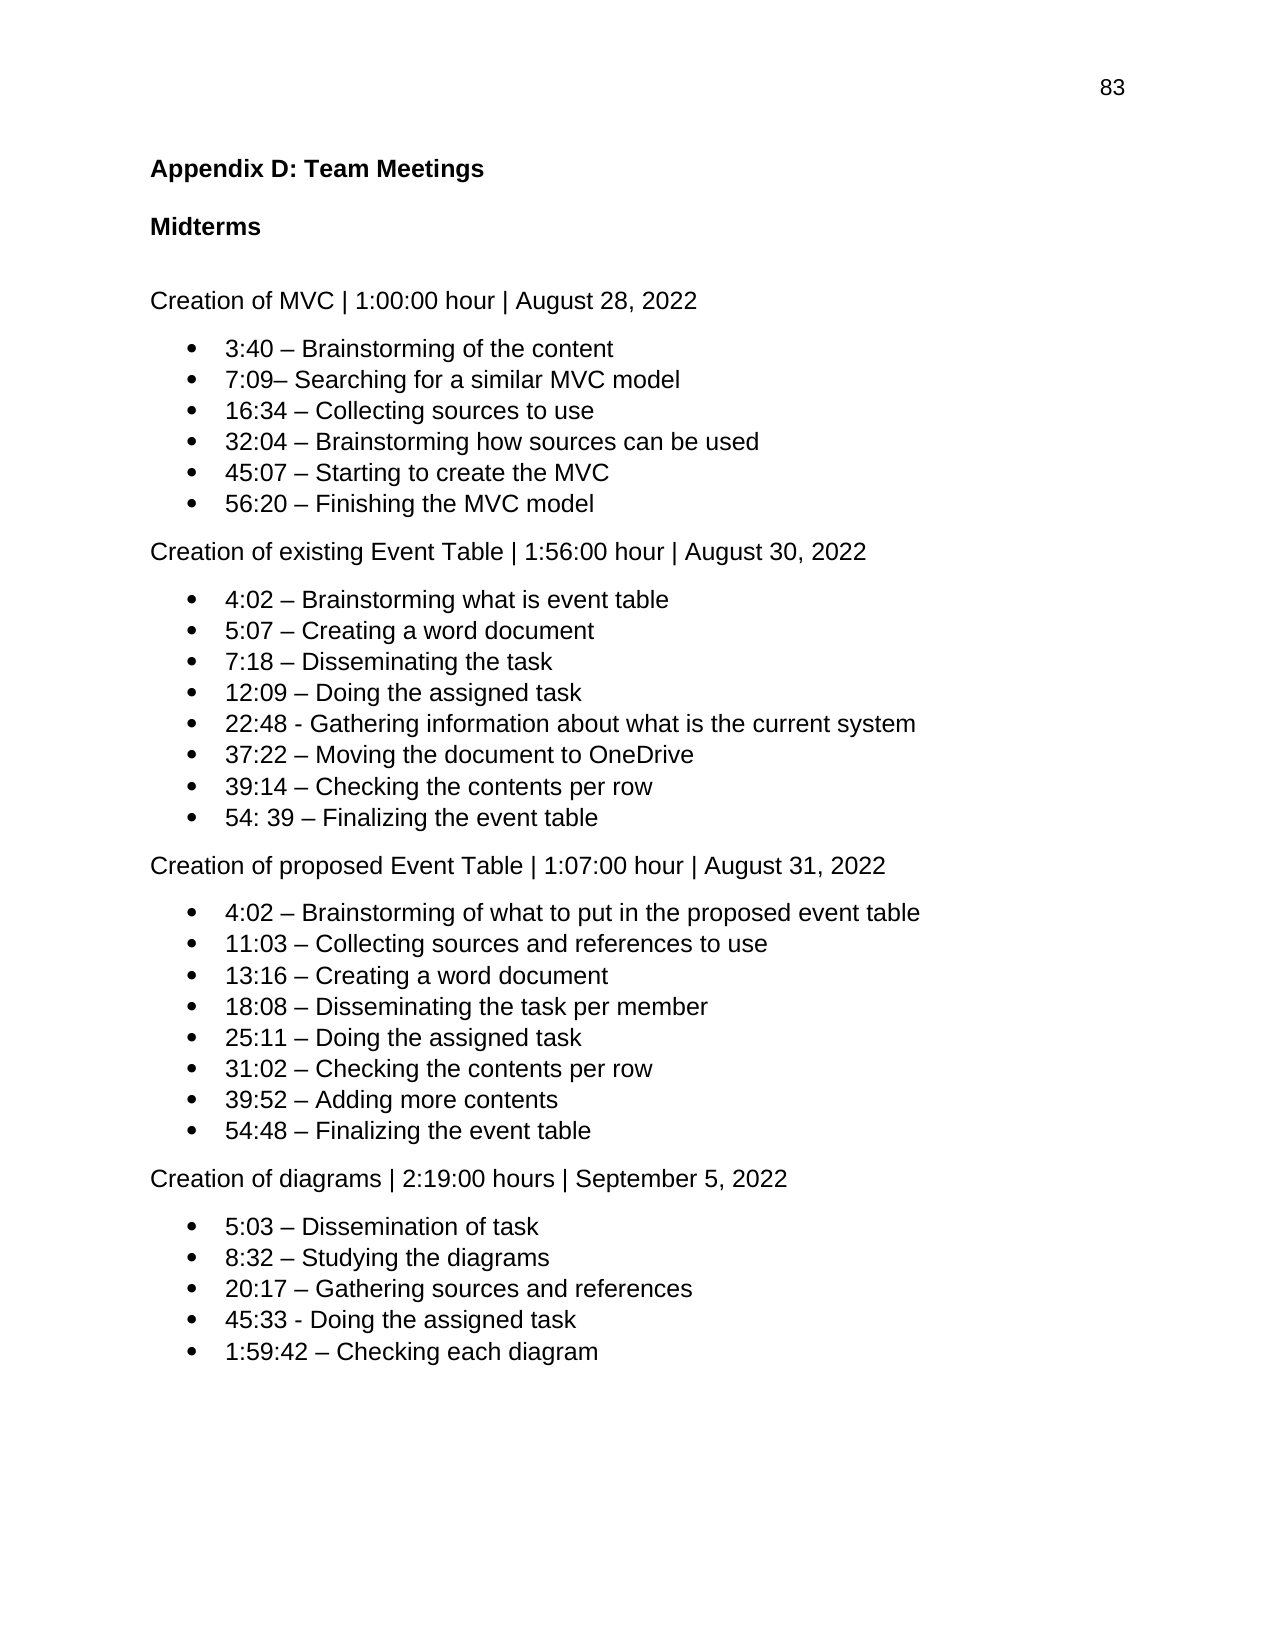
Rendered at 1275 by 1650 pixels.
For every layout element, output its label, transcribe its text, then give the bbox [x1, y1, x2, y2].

text Creation of existing Event Table | 1:56:00 hour | August 30, 2022 [150, 537, 1125, 566]
list 39:14 – Checking the contents per row [187, 772, 1125, 801]
list 4:02 – Brainstorming of what to put in the proposed event table [187, 898, 1125, 927]
list 39:52 – Adding more contents [187, 1085, 1125, 1114]
list 16:34 – Collecting sources to use [187, 396, 1125, 425]
text Creation of MVC | 1:00:00 hour | August 28, 2022 [150, 286, 1125, 314]
list 7:09– Searching for a similar MVC model [187, 365, 1125, 393]
list 25:11 – Doing the assigned task [187, 1023, 1125, 1052]
list 5:03 – Dissemination of task [187, 1212, 1125, 1241]
subtitle Appendix D: Team Meetings [150, 154, 1125, 183]
list 3:40 – Brainstorming of the content [187, 333, 1125, 362]
list 1:59:42 – Checking each diagram [187, 1336, 1125, 1365]
list 37:22 – Moving the document to OneDrive [187, 741, 1125, 769]
list 56:20 – Finishing the MVC model [187, 489, 1125, 518]
list 45:07 – Starting to create the MVC [187, 458, 1125, 487]
text Midterms [150, 212, 1125, 240]
list 45:33 - Doing the assigned task [187, 1305, 1125, 1334]
text Creation of proposed Event Table | 1:07:00 hour | August 31, 2022 [150, 851, 1125, 879]
list 8:32 – Studying the diagrams [187, 1243, 1125, 1272]
list 22:48 - Gathering information about what is the current system [187, 709, 1125, 738]
list 31:02 – Checking the contents per row [187, 1054, 1125, 1083]
list 18:08 – Disseminating the task per member [187, 992, 1125, 1021]
list 20:17 – Gathering sources and references [187, 1274, 1125, 1303]
list 4:02 – Brainstorming what is event table [187, 585, 1125, 614]
list 5:07 – Creating a word document [187, 616, 1125, 645]
list 13:16 – Creating a word document [187, 961, 1125, 989]
list 7:18 – Disseminating the task [187, 647, 1125, 676]
text Creation of diagrams | 2:19:00 hours | September 5, 2022 [150, 1164, 1125, 1193]
list 32:04 – Brainstorming how sources can be used [187, 427, 1125, 456]
list 12:09 – Doing the assigned task [187, 678, 1125, 707]
list 54:48 – Finalizing the event table [187, 1116, 1125, 1145]
list 11:03 – Collecting sources and references to use [187, 929, 1125, 958]
list 54: 39 – Finalizing the event table [187, 803, 1125, 832]
